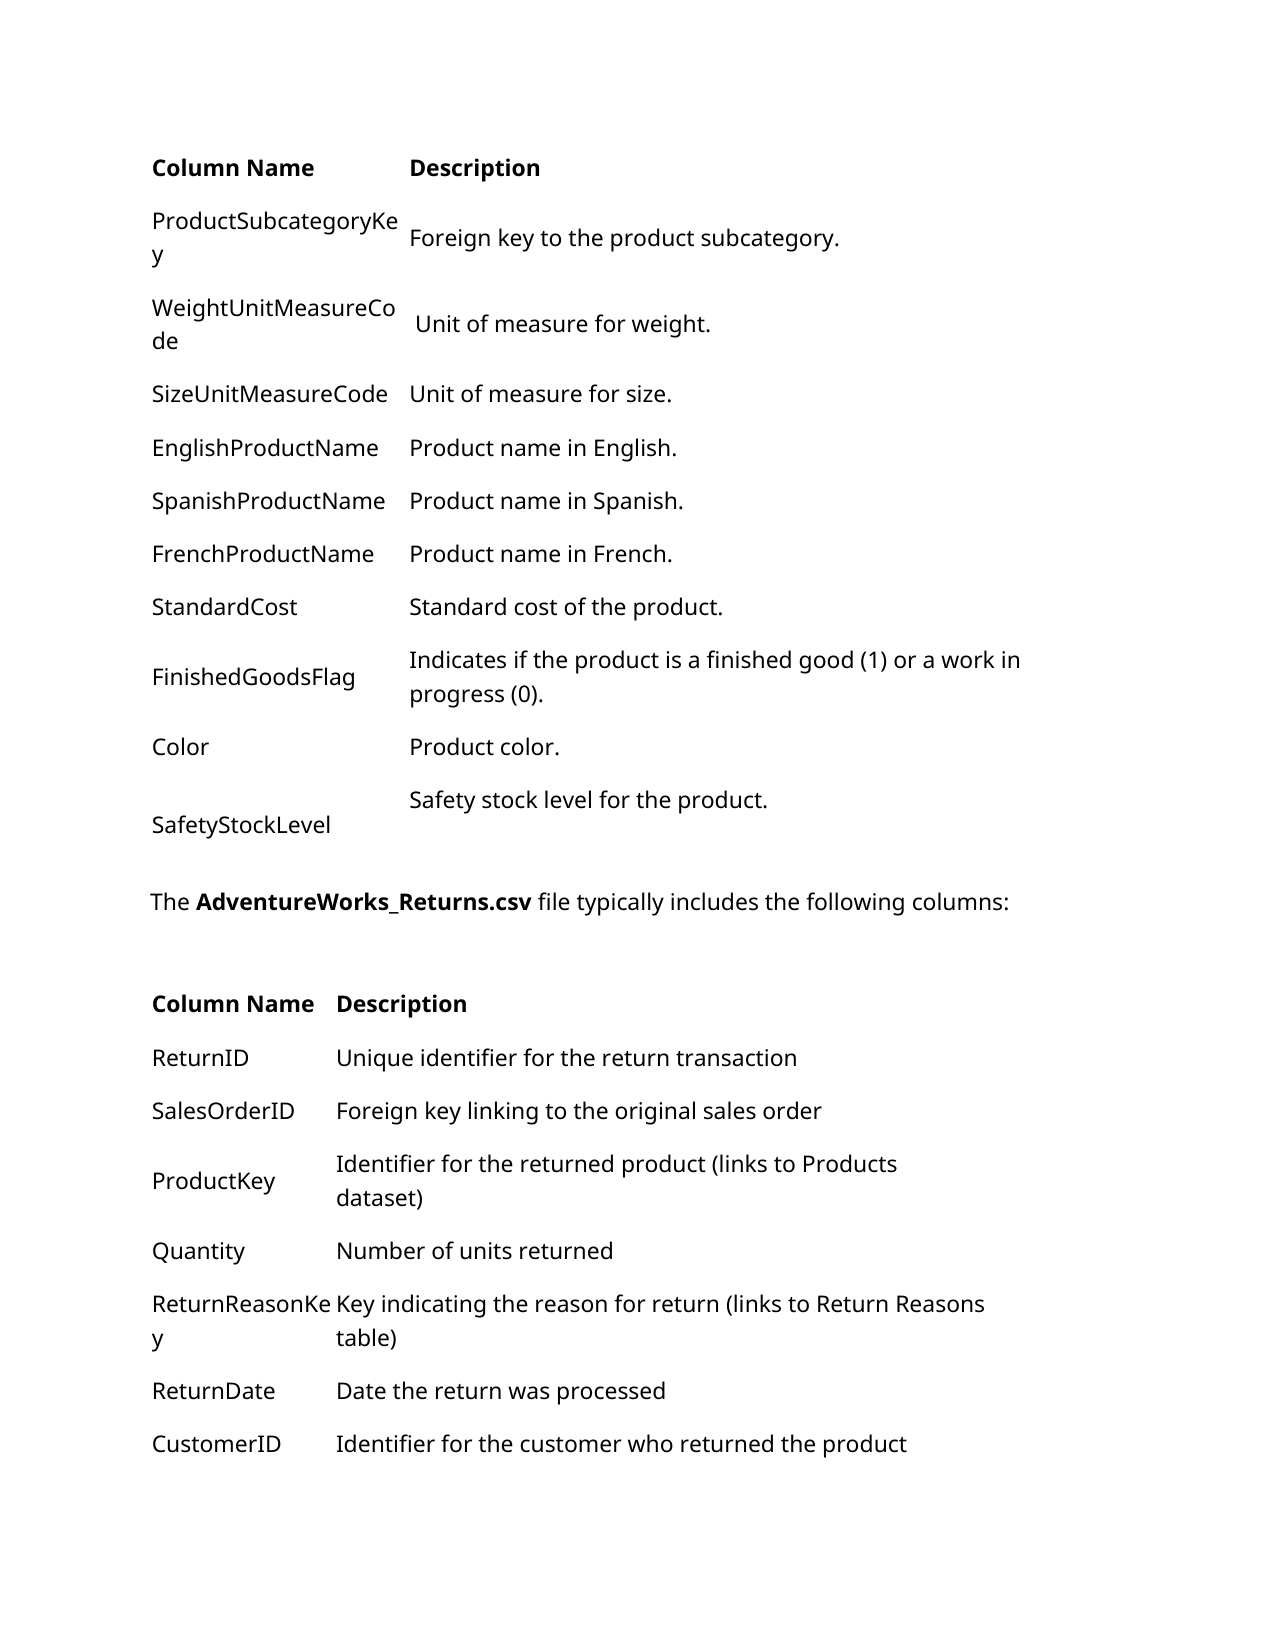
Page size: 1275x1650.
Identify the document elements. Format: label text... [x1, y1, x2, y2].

table_cell Identifier for the returned product (links to Products dataset) [334, 1146, 992, 1233]
table_cell Number of units returned [334, 1233, 992, 1286]
table_header Column Name [150, 987, 334, 1040]
table_cell WeightUnitMeasureCode [150, 290, 408, 377]
table_cell Unique identifier for the return transaction [334, 1040, 992, 1093]
table_cell SalesOrderID [150, 1093, 334, 1146]
table_cell Product name in English. [408, 430, 1095, 483]
table_cell Color [150, 729, 408, 782]
table_cell Safety stock level for the product. [408, 783, 1095, 886]
text The AdventureWorks_Returns.csv file typically includes the following columns: [150, 886, 1125, 917]
table_cell SafetyStockLevel [150, 783, 408, 886]
table_cell Indicates if the product is a finished good (1) or a work in progress (0). [408, 643, 1095, 729]
table_cell Quantity [150, 1233, 334, 1286]
table_cell ProductKey [150, 1146, 334, 1233]
table_cell StandardCost [150, 589, 408, 642]
table_cell Foreign key linking to the original sales order [334, 1093, 992, 1146]
table_cell Key indicating the reason for return (links to Return Reasons table) [334, 1286, 992, 1373]
table_cell ReturnReasonKey [150, 1286, 334, 1373]
table_header Description [334, 987, 992, 1040]
table_cell SizeUnitMeasureCode [150, 377, 408, 430]
table_header Column Name [150, 150, 408, 203]
table_cell SpanishProductName [150, 483, 408, 536]
table_cell FrenchProductName [150, 536, 408, 589]
table_cell ReturnID [150, 1040, 334, 1093]
table_cell Unit of measure for size. [408, 377, 1095, 430]
table_cell Foreign key to the product subcategory. [408, 203, 1095, 290]
table_cell Date the return was processed [334, 1373, 992, 1426]
table_cell Product name in Spanish. [408, 483, 1095, 536]
table_cell Product color. [408, 729, 1095, 782]
table_cell Unit of measure for weight. [408, 290, 1095, 377]
table_cell ProductSubcategoryKey [150, 203, 408, 290]
table_cell CustomerID [150, 1426, 334, 1479]
table_cell EnglishProductName [150, 430, 408, 483]
table_header Description [408, 150, 1095, 203]
table_cell ReturnDate [150, 1373, 334, 1426]
table_cell Standard cost of the product. [408, 589, 1095, 642]
table_cell Identifier for the customer who returned the product [334, 1426, 992, 1479]
table_cell Product name in French. [408, 536, 1095, 589]
table_cell FinishedGoodsFlag [150, 643, 408, 729]
